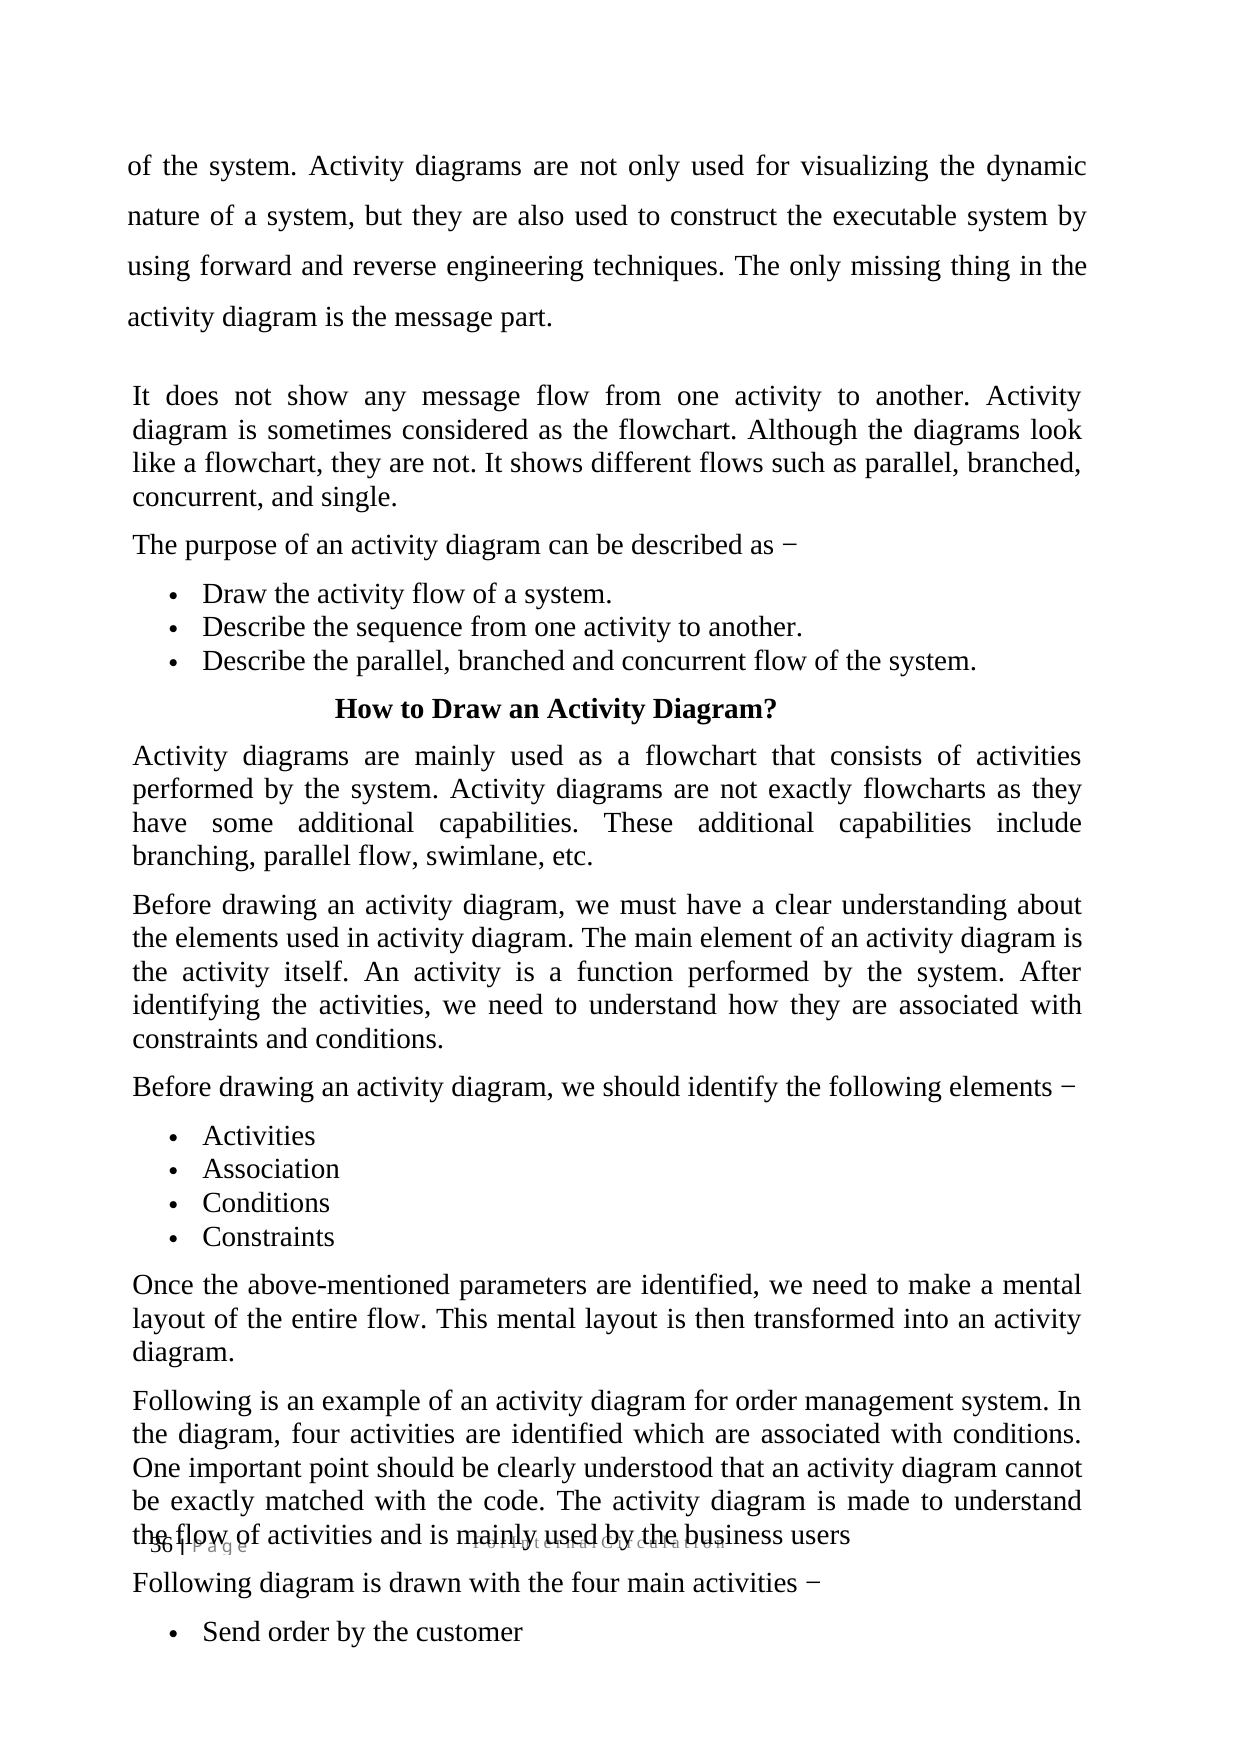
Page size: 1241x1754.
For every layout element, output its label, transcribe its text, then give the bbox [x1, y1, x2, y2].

list Activities [169, 1118, 1083, 1152]
text Before drawing an activity diagram, we must have a clear understanding about the elements used in activity diagram. The main element of an activity diagram is the activity itself. An activity is a function performed by the system. After identifying the activities, we need to understand how they are associated with constraints and conditions. [132, 887, 1083, 1054]
list Draw the activity flow of a system. [169, 576, 1083, 609]
text Once the above-mentioned parameters are identified, we need to make a mental layout of the entire flow. This mental layout is then transformed into an activity diagram. [132, 1267, 1083, 1368]
text Activity diagrams are mainly used as a flowchart that consists of activities performed by the system. Activity diagrams are not exactly flowcharts as they have some additional capabilities. These additional capabilities include branching, parallel flow, swimlane, etc. [132, 738, 1083, 872]
list Conditions [169, 1185, 1083, 1219]
text Following is an example of an activity diagram for order management system. In the diagram, four activities are identified which are associated with conditions. One important point should be clearly understood that an activity diagram cannot be exactly matched with the code. The activity diagram is made to understand the flow of activities and is mainly used by the business users [132, 1383, 1083, 1551]
text The purpose of an activity diagram can be described as − [132, 527, 1083, 561]
list Describe the sequence from one activity to another. [169, 609, 1083, 643]
list Send order by the customer [169, 1614, 1083, 1648]
text Following diagram is drawn with the four main activities − [132, 1566, 1083, 1599]
list Describe the parallel, branched and concurrent flow of the system. [169, 643, 1083, 677]
subtitle How to Draw an Activity Diagram? [334, 692, 1088, 725]
list Association [169, 1152, 1083, 1185]
text It does not show any message flow from one activity to another. Activity diagram is sometimes considered as the flowchart. Although the diagrams look like a flowchart, they are not. It shows different flows such as parallel, branched, concurrent, and single. [132, 378, 1083, 512]
text Before drawing an activity diagram, we should identify the following elements − [132, 1069, 1083, 1103]
list Constraints [169, 1219, 1083, 1252]
